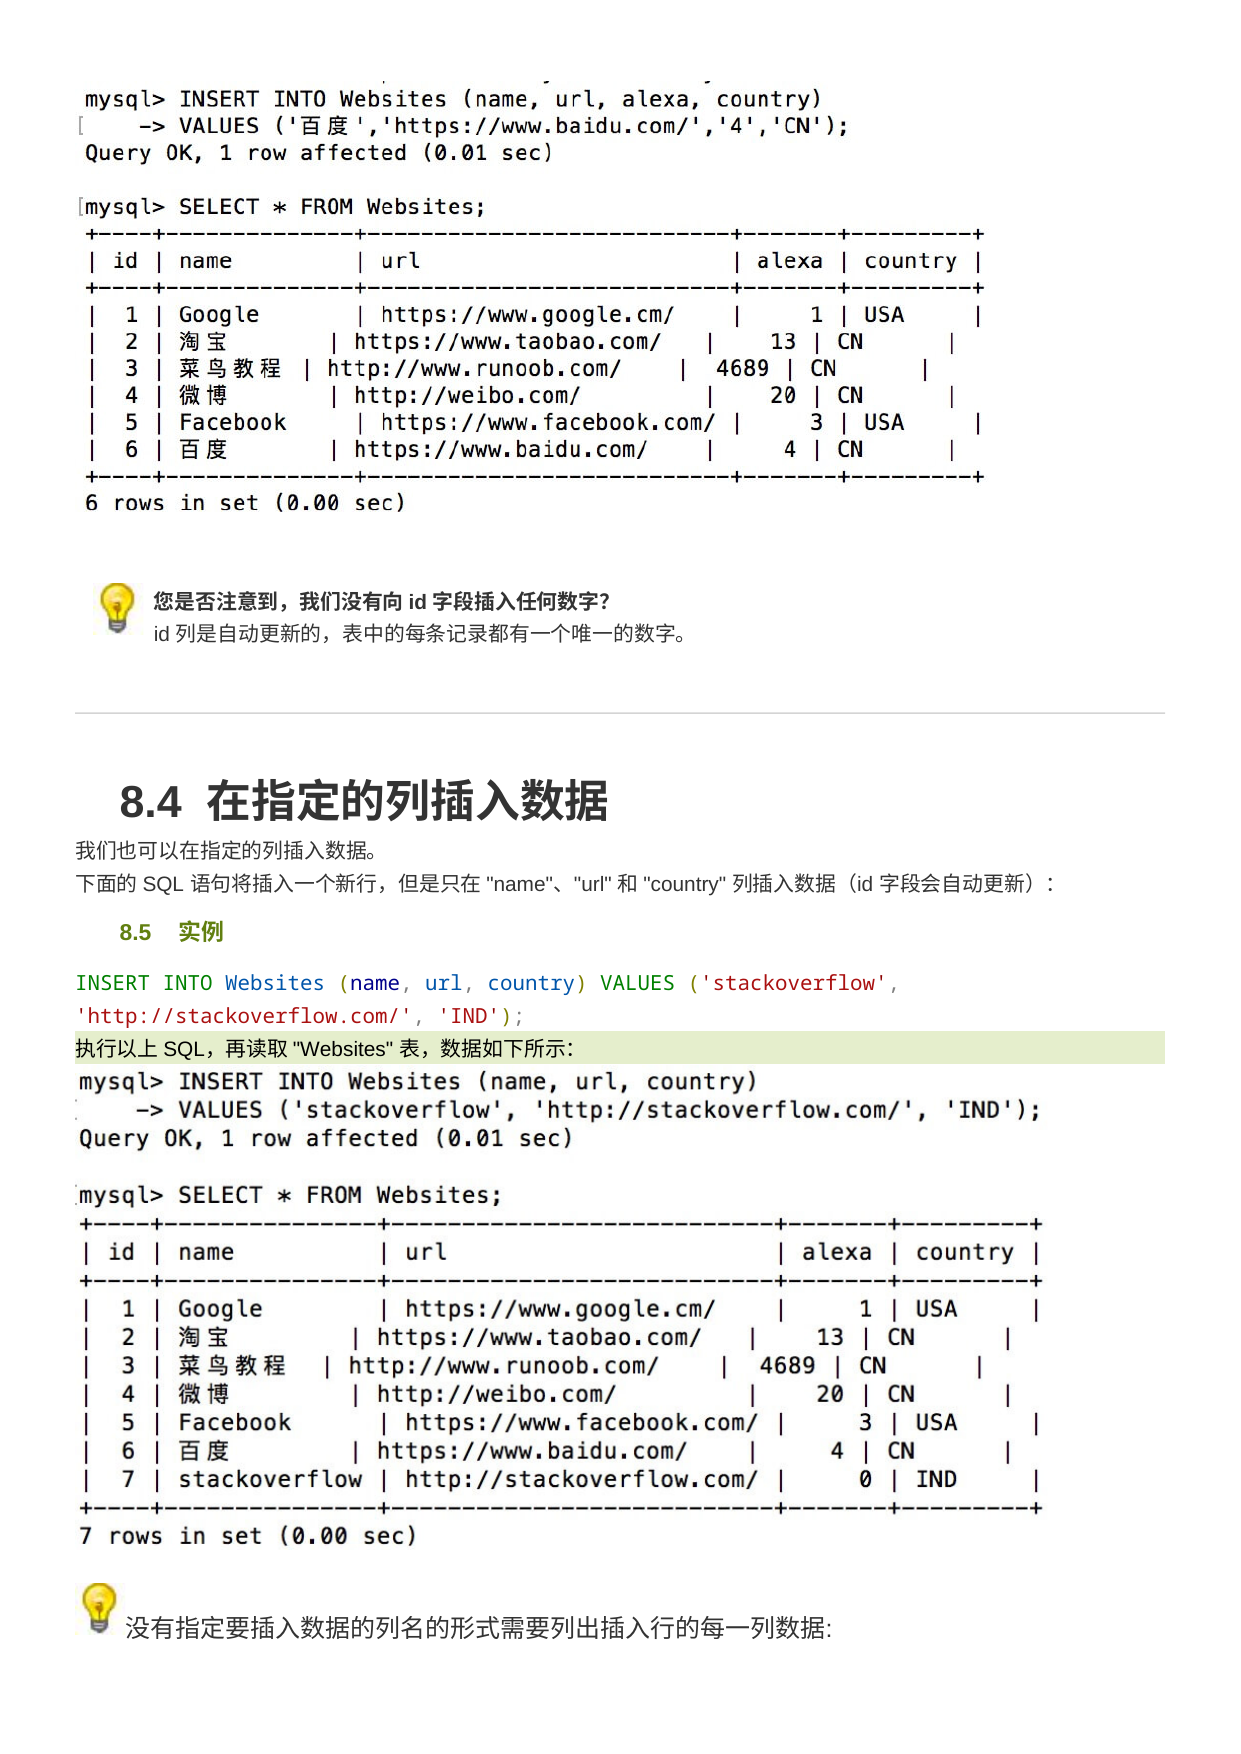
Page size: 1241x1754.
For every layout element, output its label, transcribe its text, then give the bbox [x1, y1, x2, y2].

text 我们也可以在指定的列插入数据。 [75, 833, 1165, 866]
text 执行以上 SQL，再读取 "Websites" 表，数据如下所示： [75, 1031, 1165, 1064]
subtitle 在指定的列插入数据 [119, 765, 1165, 830]
picture [75, 1583, 126, 1635]
picture [75, 81, 1119, 535]
table_header [75, 568, 153, 664]
table_header 您是否注意到，我们没有向 id 字段插入任何数字？ id 列是自动更新的，表中的每条记录都有一个唯一的数字。 [154, 568, 1240, 664]
text 下面的 SQL 语句将插入一个新行，但是只在 "name"、"url" 和 "country" 列插入数据（id 字段会自动更新）： [75, 866, 1165, 898]
subtitle 实例 [119, 898, 1165, 963]
text INSERT INTO Websites (name, url, country) VALUES ('stackoverflow', 'http://stackoverflow.com/', 'IND'); [75, 966, 1165, 1031]
picture [75, 1065, 1183, 1550]
picture [93, 583, 144, 635]
text 没有指定要插入数据的列名的形式需要列出插入行的每一列数据: [75, 1584, 1165, 1649]
